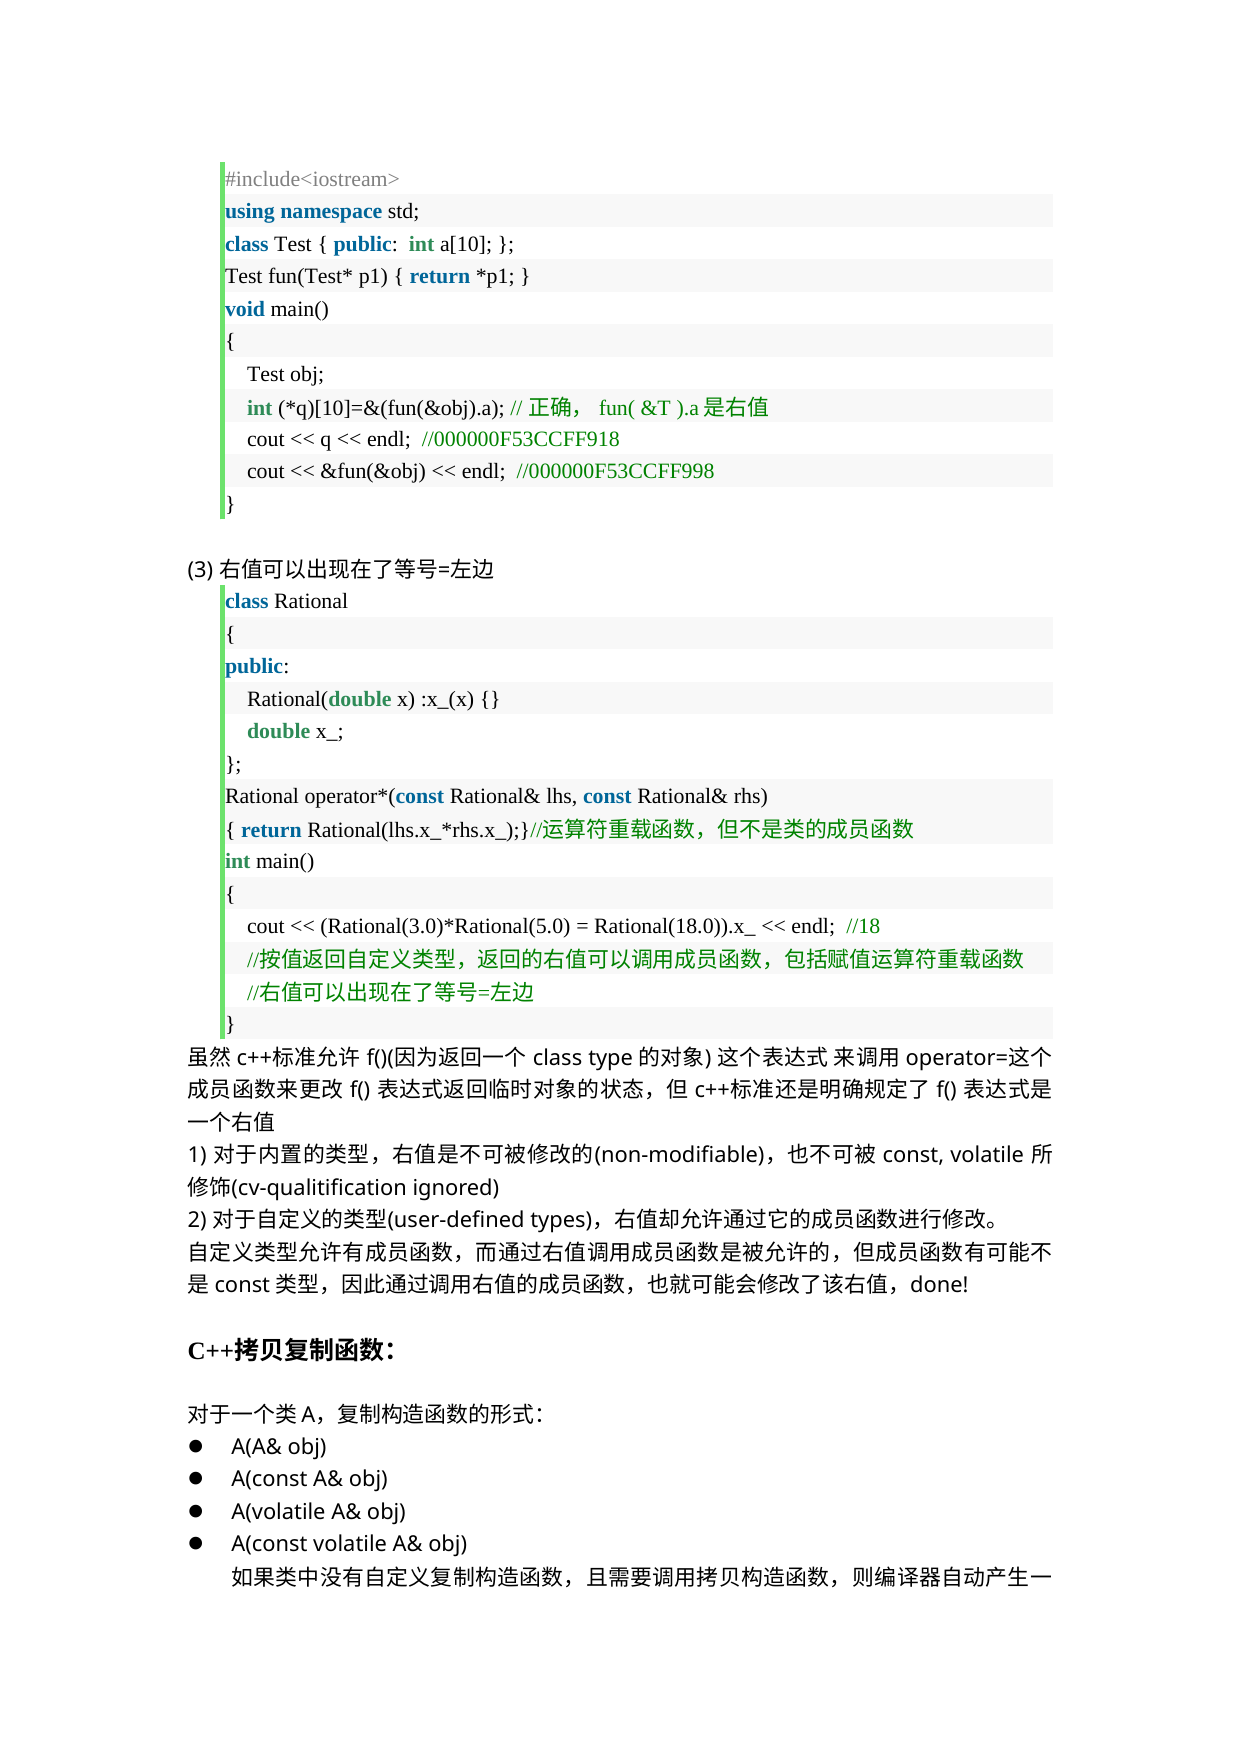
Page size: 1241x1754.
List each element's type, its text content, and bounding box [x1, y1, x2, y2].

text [187, 1559, 1053, 1592]
text double x_; [225, 714, 1053, 747]
text { [225, 324, 1053, 357]
text class Test { public: int a[10]; }; [225, 227, 1053, 259]
text { [225, 617, 1053, 649]
text public: [225, 649, 1053, 682]
text { return Rational(lhs.x_*rhs.x_);}//运算符重载函数，但不是类的成员函数 [225, 812, 1053, 844]
text }; [225, 747, 1053, 779]
text #include<iostream> [225, 162, 1053, 194]
text cout << (Rational(3.0)*Rational(5.0) = Rational(18.0)).x_ << endl; //18 [225, 909, 1053, 942]
text //右值可以出现在了等号=左边 [225, 974, 1053, 1007]
text Rational operator*(const Rational& lhs, const Rational& rhs) [225, 779, 1053, 812]
text 2) 对于自定义的类型(user-defined types)，右值却允许通过它的成员函数进行修改。 [187, 1202, 1053, 1234]
text cout << q << endl; //000000F53CCFF918 [225, 422, 1053, 454]
text { [225, 877, 1053, 909]
text Rational(double x) :x_(x) {} [225, 682, 1053, 714]
text int (*q)[10]=&(fun(&obj).a); // 正确， fun( &T ).a是右值 [225, 389, 1053, 422]
text cout << &fun(&obj) << endl; //000000F53CCFF998 [225, 454, 1053, 487]
text } [225, 487, 1053, 519]
subtitle C++拷贝复制函数： [187, 1316, 1053, 1381]
list A(const A& obj) [187, 1462, 1053, 1494]
text 1) 对于内置的类型，右值是不可被修改的(non-modifiable)，也不可被 const, volatile 所修饰(cv-qualitification ignored) [187, 1137, 1053, 1202]
text } [225, 1007, 1053, 1039]
text class Rational [220, 584, 1053, 617]
text int main() [225, 844, 1053, 877]
text Test obj; [225, 357, 1053, 389]
text using namespace std; [225, 194, 1053, 227]
list A(volatile A& obj) [187, 1494, 1053, 1527]
text 对于一个类A，复制构造函数的形式： [187, 1397, 1053, 1429]
text //按值返回自定义类型，返回的右值可以调用成员函数，包括赋值运算符重载函数 [225, 942, 1053, 974]
list A(A& obj) [187, 1429, 1053, 1462]
text 虽然c++标准允许 f()(因为返回一个 class type的对象) 这个表达式 来调用operator=这个成员函数来更改 f() 表达式返回临时对象的状态，但c++标准还是明确规定了f() 表达式是一个右值 [187, 1039, 1053, 1137]
text void main() [225, 292, 1053, 324]
text Test fun(Test* p1) { return *p1; } [225, 259, 1053, 292]
text (3) 右值可以出现在了等号=左边 [187, 552, 1053, 584]
list A(const volatile A& obj) [187, 1527, 1053, 1559]
text 自定义类型允许有成员函数，而通过右值调用成员函数是被允许的，但成员函数有可能不是 const 类型，因此通过调用右值的成员函数，也就可能会修改了该右值，done! [187, 1234, 1053, 1299]
